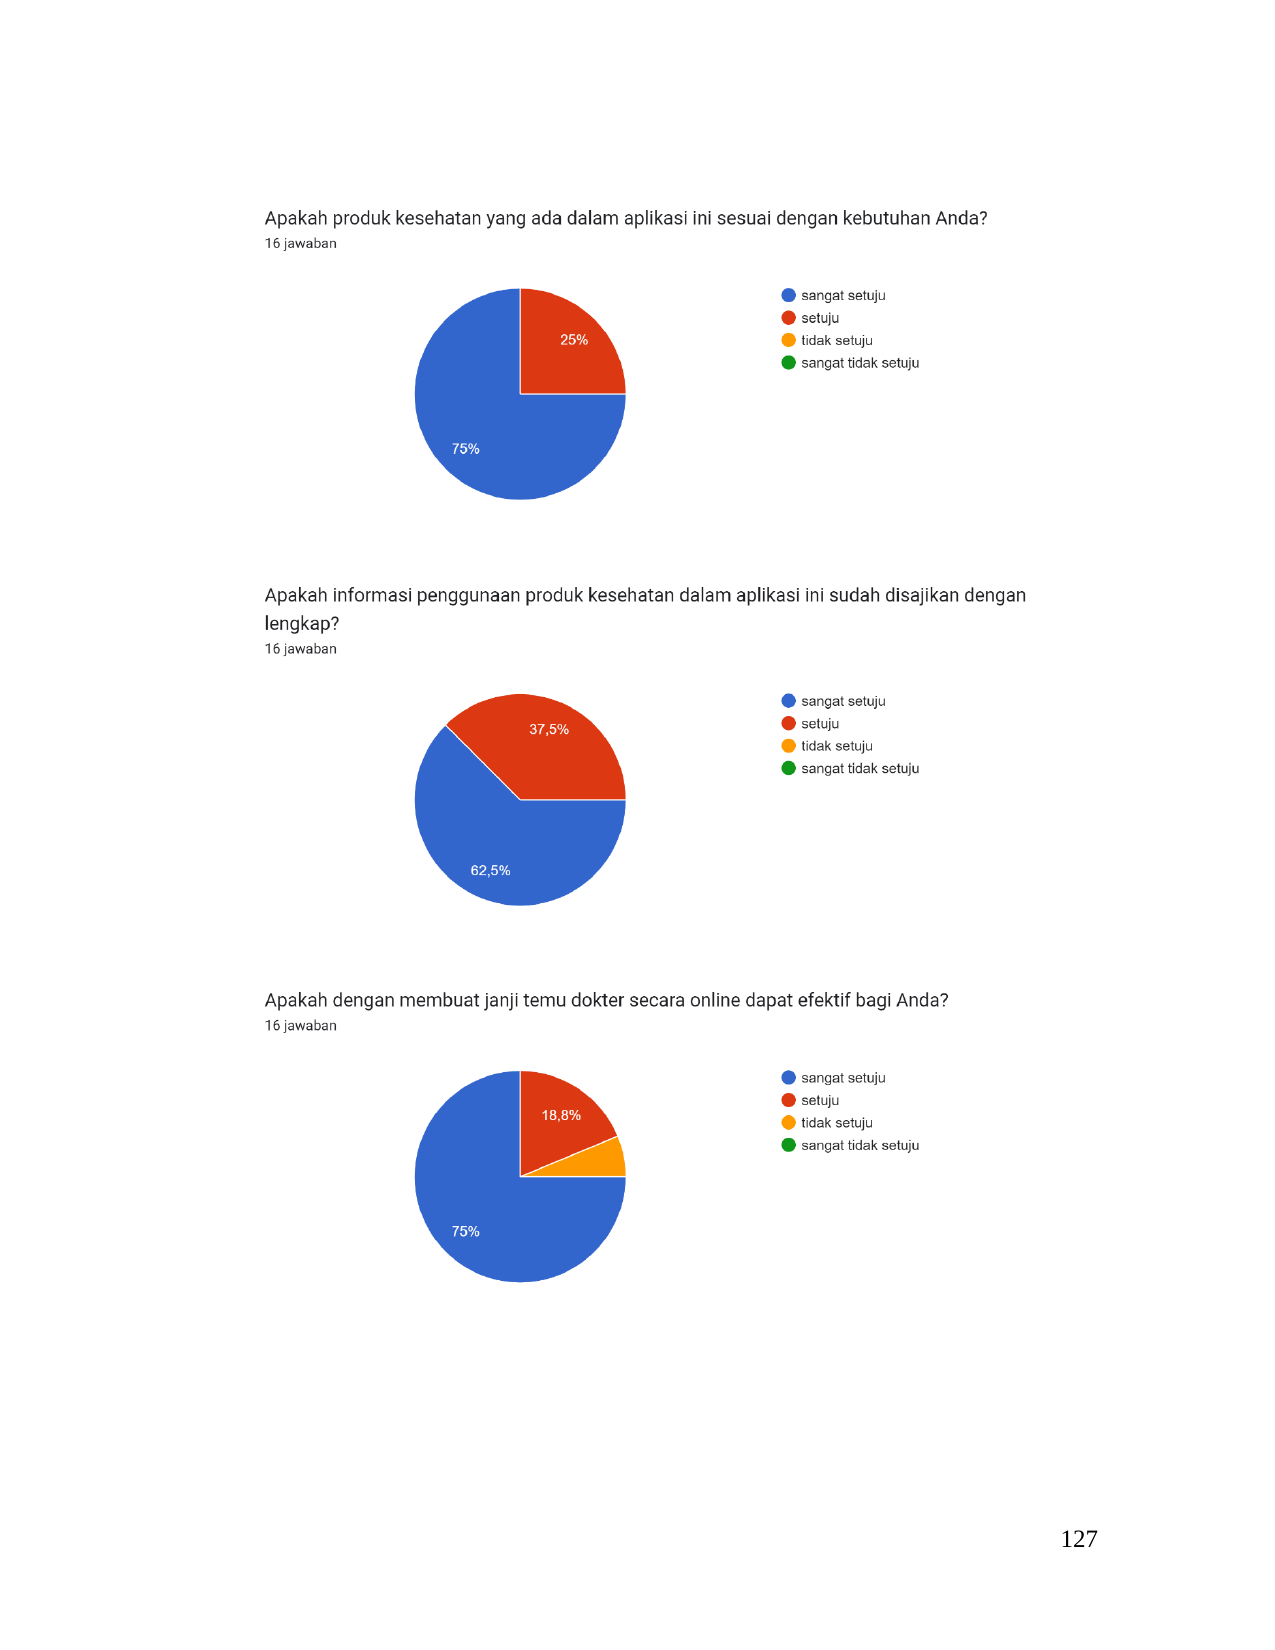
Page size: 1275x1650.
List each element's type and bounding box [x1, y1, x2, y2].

picture [236, 959, 1098, 1323]
picture [236, 554, 1098, 946]
picture [236, 177, 1098, 540]
